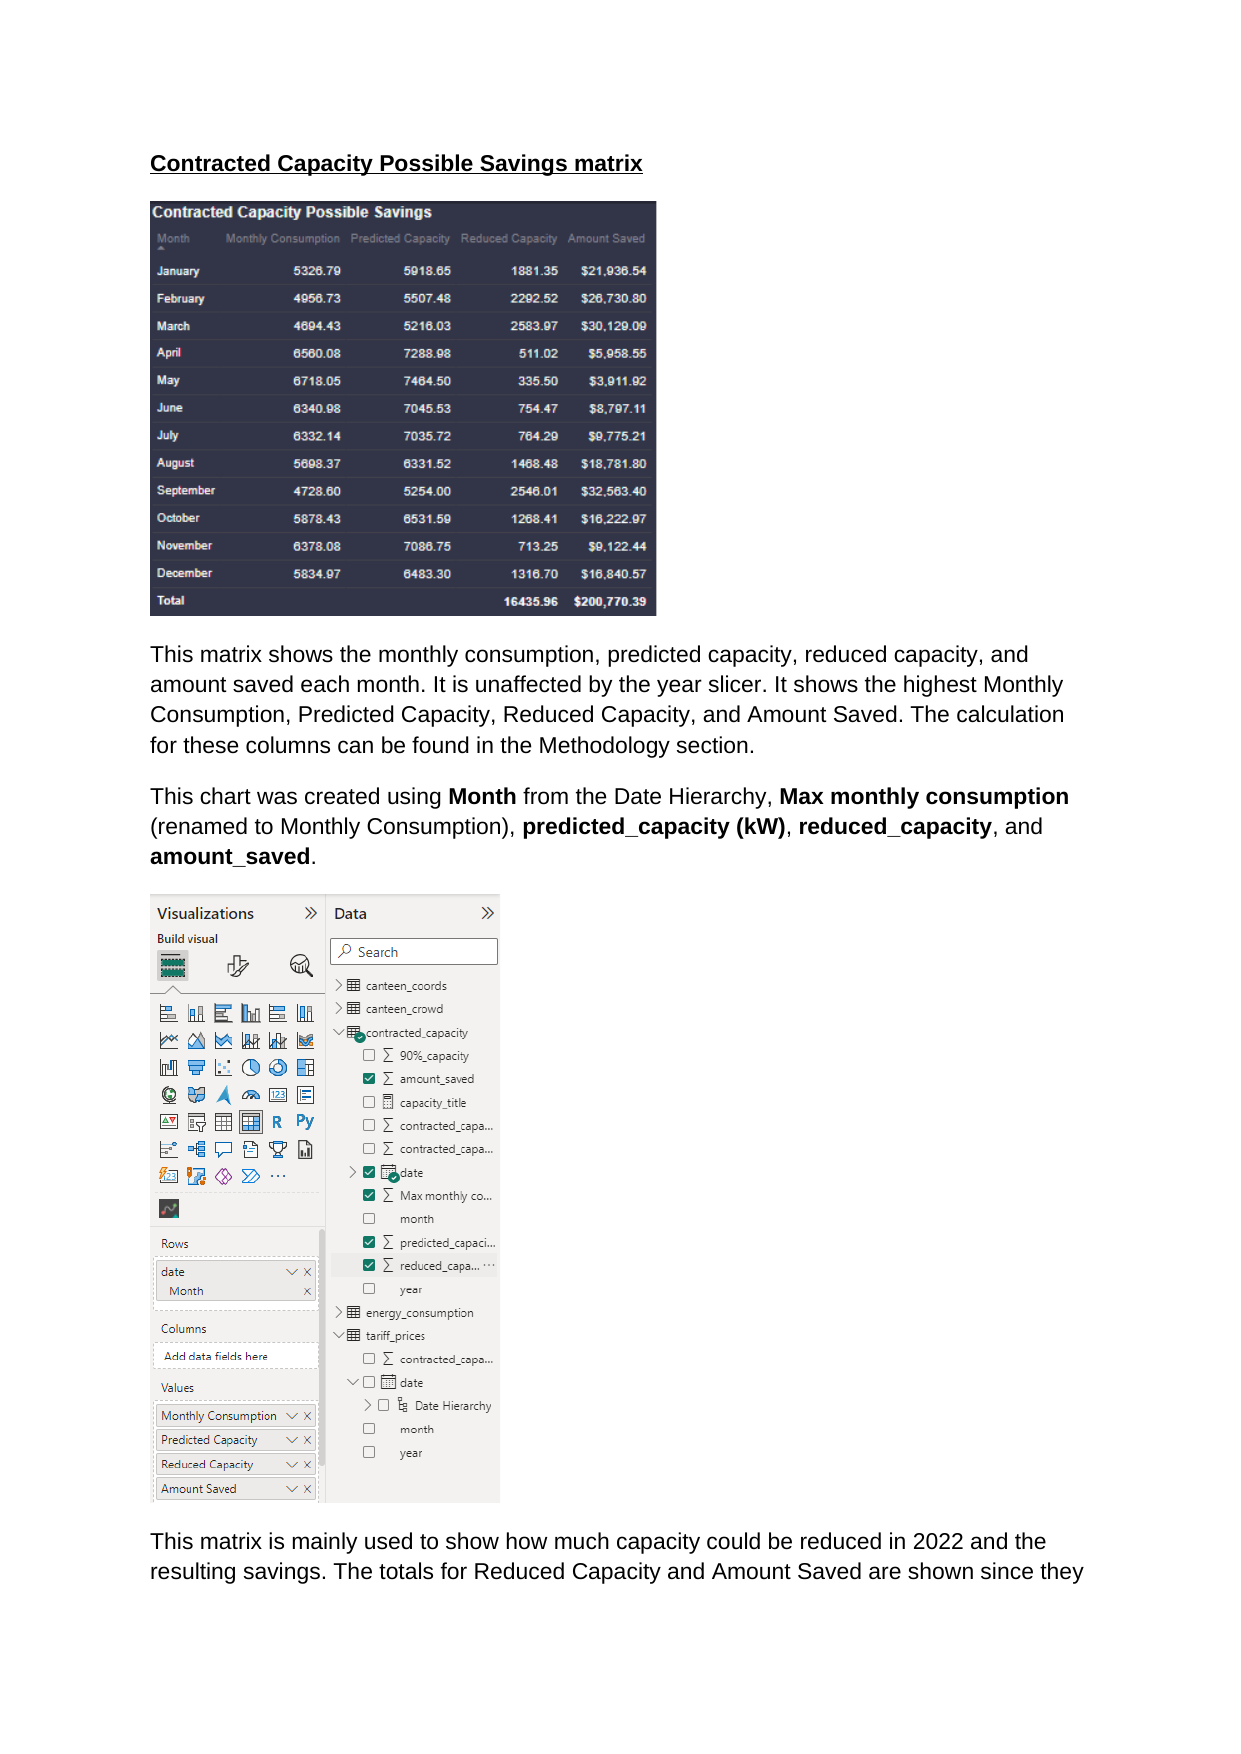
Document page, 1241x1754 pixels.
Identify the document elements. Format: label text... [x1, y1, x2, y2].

text This matrix shows the monthly consumption, predicted capacity, reduced capacity, and amount saved each month. It is unaffected by the year slicer. It shows the highest Monthly Consumption, Predicted Capacity, Reduced Capacity, and Amount Saved. The calculation for these columns can be found in the Methodology section. [150, 641, 1090, 758]
text This chart was created using Month from the Date Hierarchy, Max monthly consumption (renamed to Monthly Consumption), predicted_capacity (kW), reduced_capacity, and amount_saved. [150, 783, 1090, 869]
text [150, 1528, 1090, 1584]
picture [150, 894, 501, 1503]
picture [150, 201, 657, 616]
text Contracted Capacity Possible Savings matrix [150, 150, 1090, 176]
